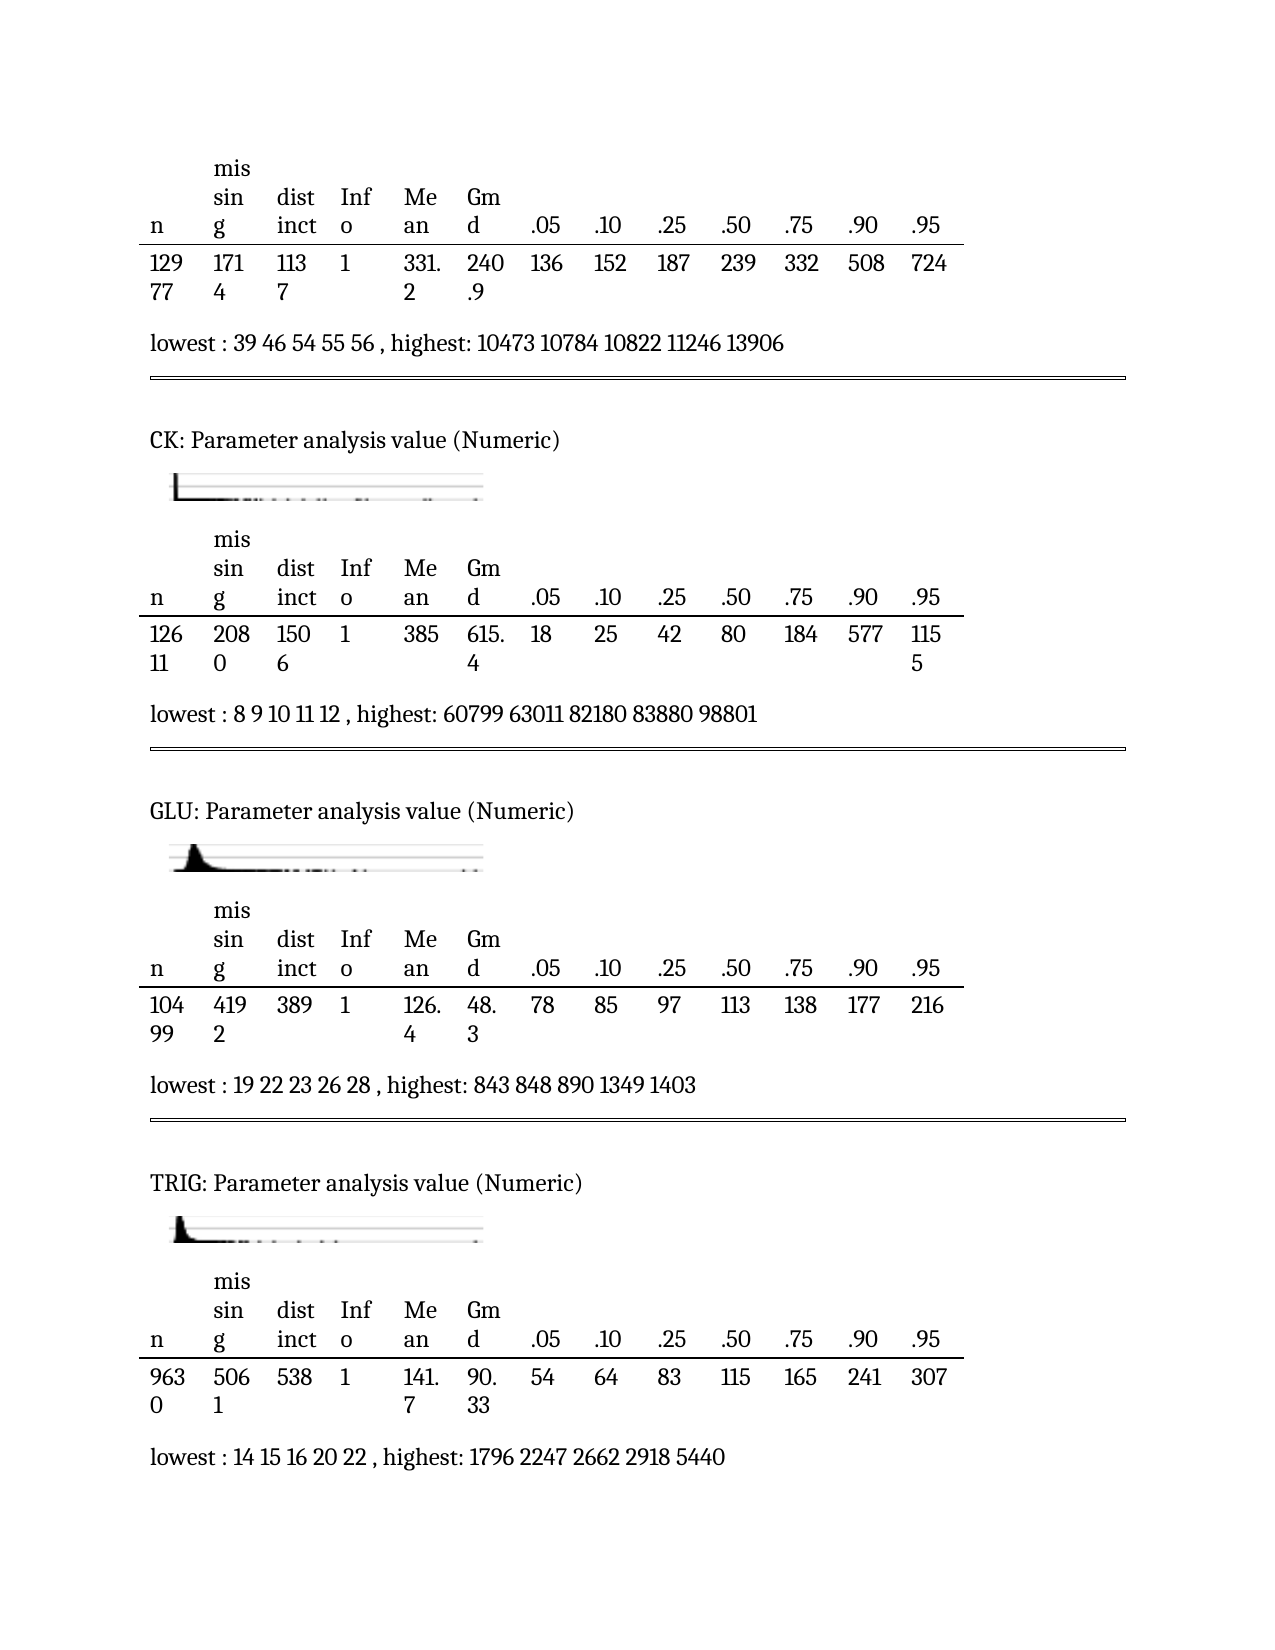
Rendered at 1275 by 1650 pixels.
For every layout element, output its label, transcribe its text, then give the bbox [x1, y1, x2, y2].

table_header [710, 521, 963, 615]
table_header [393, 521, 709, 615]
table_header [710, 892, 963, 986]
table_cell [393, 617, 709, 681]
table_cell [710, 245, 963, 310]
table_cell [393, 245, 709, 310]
text lowest : 8 9 10 11 12 , highest: 60799 63011 82180 83880 98801 [150, 700, 1125, 729]
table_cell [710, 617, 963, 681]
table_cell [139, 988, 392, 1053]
text lowest : 39 46 54 55 56 , highest: 10473 10784 10822 11246 13906 [150, 329, 1125, 358]
text CK: Parameter analysis value (Numeric) [150, 426, 1125, 455]
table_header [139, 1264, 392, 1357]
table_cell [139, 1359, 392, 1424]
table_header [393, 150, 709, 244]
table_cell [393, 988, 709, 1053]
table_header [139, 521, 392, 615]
text GLU: Parameter analysis value (Numeric) [150, 797, 1125, 826]
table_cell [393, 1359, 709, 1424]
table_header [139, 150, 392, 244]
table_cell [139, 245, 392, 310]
text lowest : 19 22 23 26 28 , highest: 843 848 890 1349 1403 [150, 1071, 1125, 1100]
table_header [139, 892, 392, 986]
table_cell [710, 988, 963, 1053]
text lowest : 14 15 16 20 22 , highest: 1796 2247 2662 2918 5440 [150, 1442, 1125, 1471]
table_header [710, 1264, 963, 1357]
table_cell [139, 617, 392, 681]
text TRIG: Parameter analysis value (Numeric) [150, 1168, 1125, 1197]
picture [168, 473, 484, 501]
picture [168, 1216, 484, 1243]
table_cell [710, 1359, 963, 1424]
picture [168, 844, 484, 872]
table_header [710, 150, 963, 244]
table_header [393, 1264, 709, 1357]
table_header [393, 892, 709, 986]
